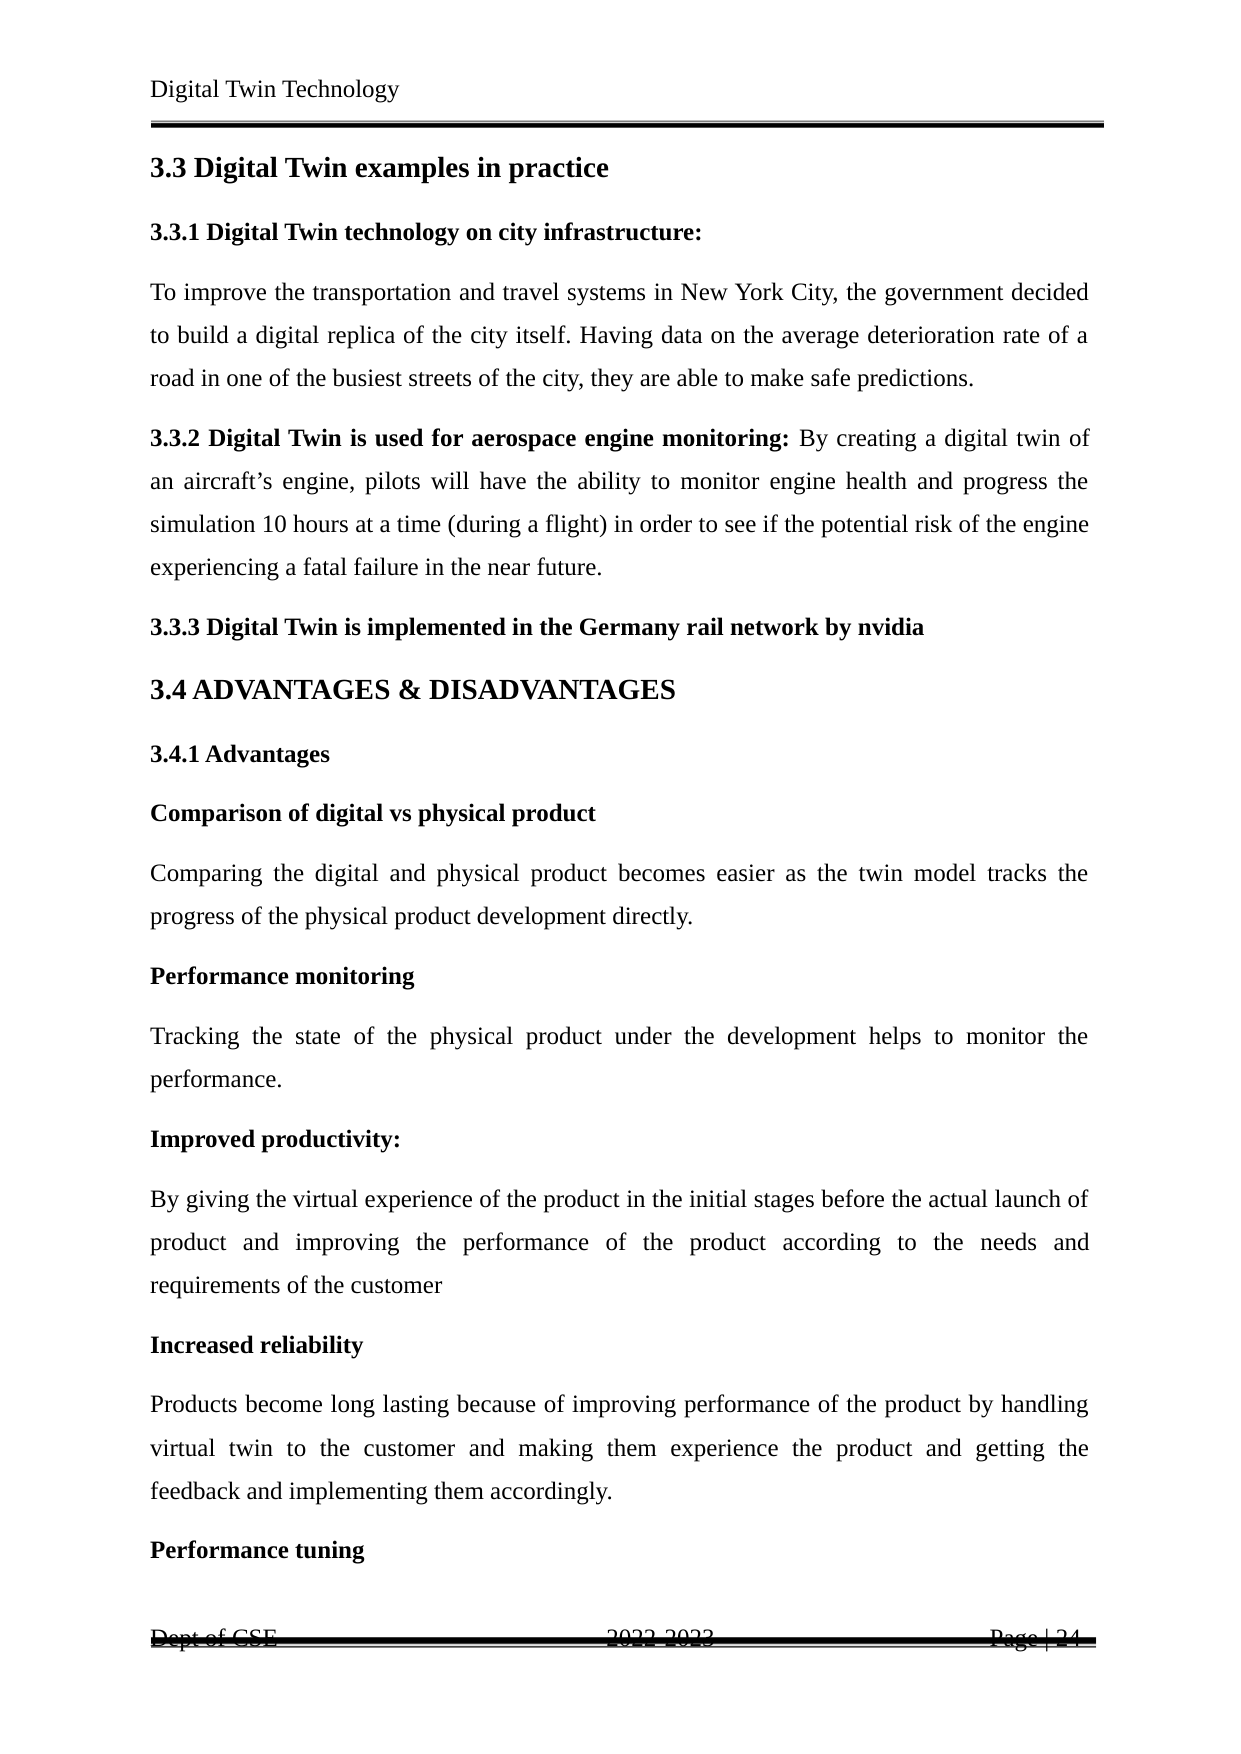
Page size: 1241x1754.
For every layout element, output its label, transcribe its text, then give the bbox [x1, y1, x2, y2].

text 3.3.2 Digital Twin is used for aerospace engine monitoring: By creating a digital twin of an aircraft’s engine, pilots will have the ability to monitor engine health and progress the simulation 10 hours at a time (during a flight) in order to see if the potential risk of the engine experiencing a fatal failure in the near future. [150, 423, 1090, 581]
text Tracking the state of the physical product under the development helps to monitor the performance. [150, 1021, 1090, 1093]
picture [155, 1636, 164, 1645]
text Performance monitoring [150, 961, 1090, 990]
text Comparison of digital vs physical product [150, 798, 1090, 827]
text Increased reliability [150, 1330, 1090, 1358]
picture [150, 1636, 181, 1648]
picture [150, 120, 1105, 128]
picture [207, 1636, 213, 1645]
text 3.4.1 Advantages [150, 739, 1090, 767]
text 3.3.3 Digital Twin is implemented in the Germany rail network by nvidia [150, 612, 1090, 641]
text Comparing the digital and physical product becomes easier as the twin model tracks the progress of the physical product development directly. [150, 858, 1090, 930]
text Improved productivity: [150, 1124, 1090, 1153]
text By giving the virtual experience of the product in the initial stages before the actual launch of product and improving the performance of the product according to the needs and requirements of the customer [150, 1184, 1090, 1299]
text 3.3 Digital Twin examples in practice [150, 150, 1090, 183]
text To improve the transportation and travel systems in New York City, the government decided to build a digital replica of the city itself. Having data on the average deterioration rate of a road in one of the busiest streets of the city, they are able to make safe predictions. [150, 277, 1090, 392]
text Performance tuning [150, 1536, 1090, 1564]
text Products become long lasting because of improving performance of the product by handling virtual twin to the customer and making them experience the product and getting the feedback and implementing them accordingly. [150, 1389, 1090, 1504]
text 3.4 ADVANTAGES & DISADVANTAGES [150, 672, 1090, 705]
picture [183, 1636, 188, 1645]
picture [1047, 1636, 1097, 1648]
picture [183, 1636, 1046, 1648]
text 3.3.1 Digital Twin technology on city infrastructure: [150, 217, 1090, 246]
